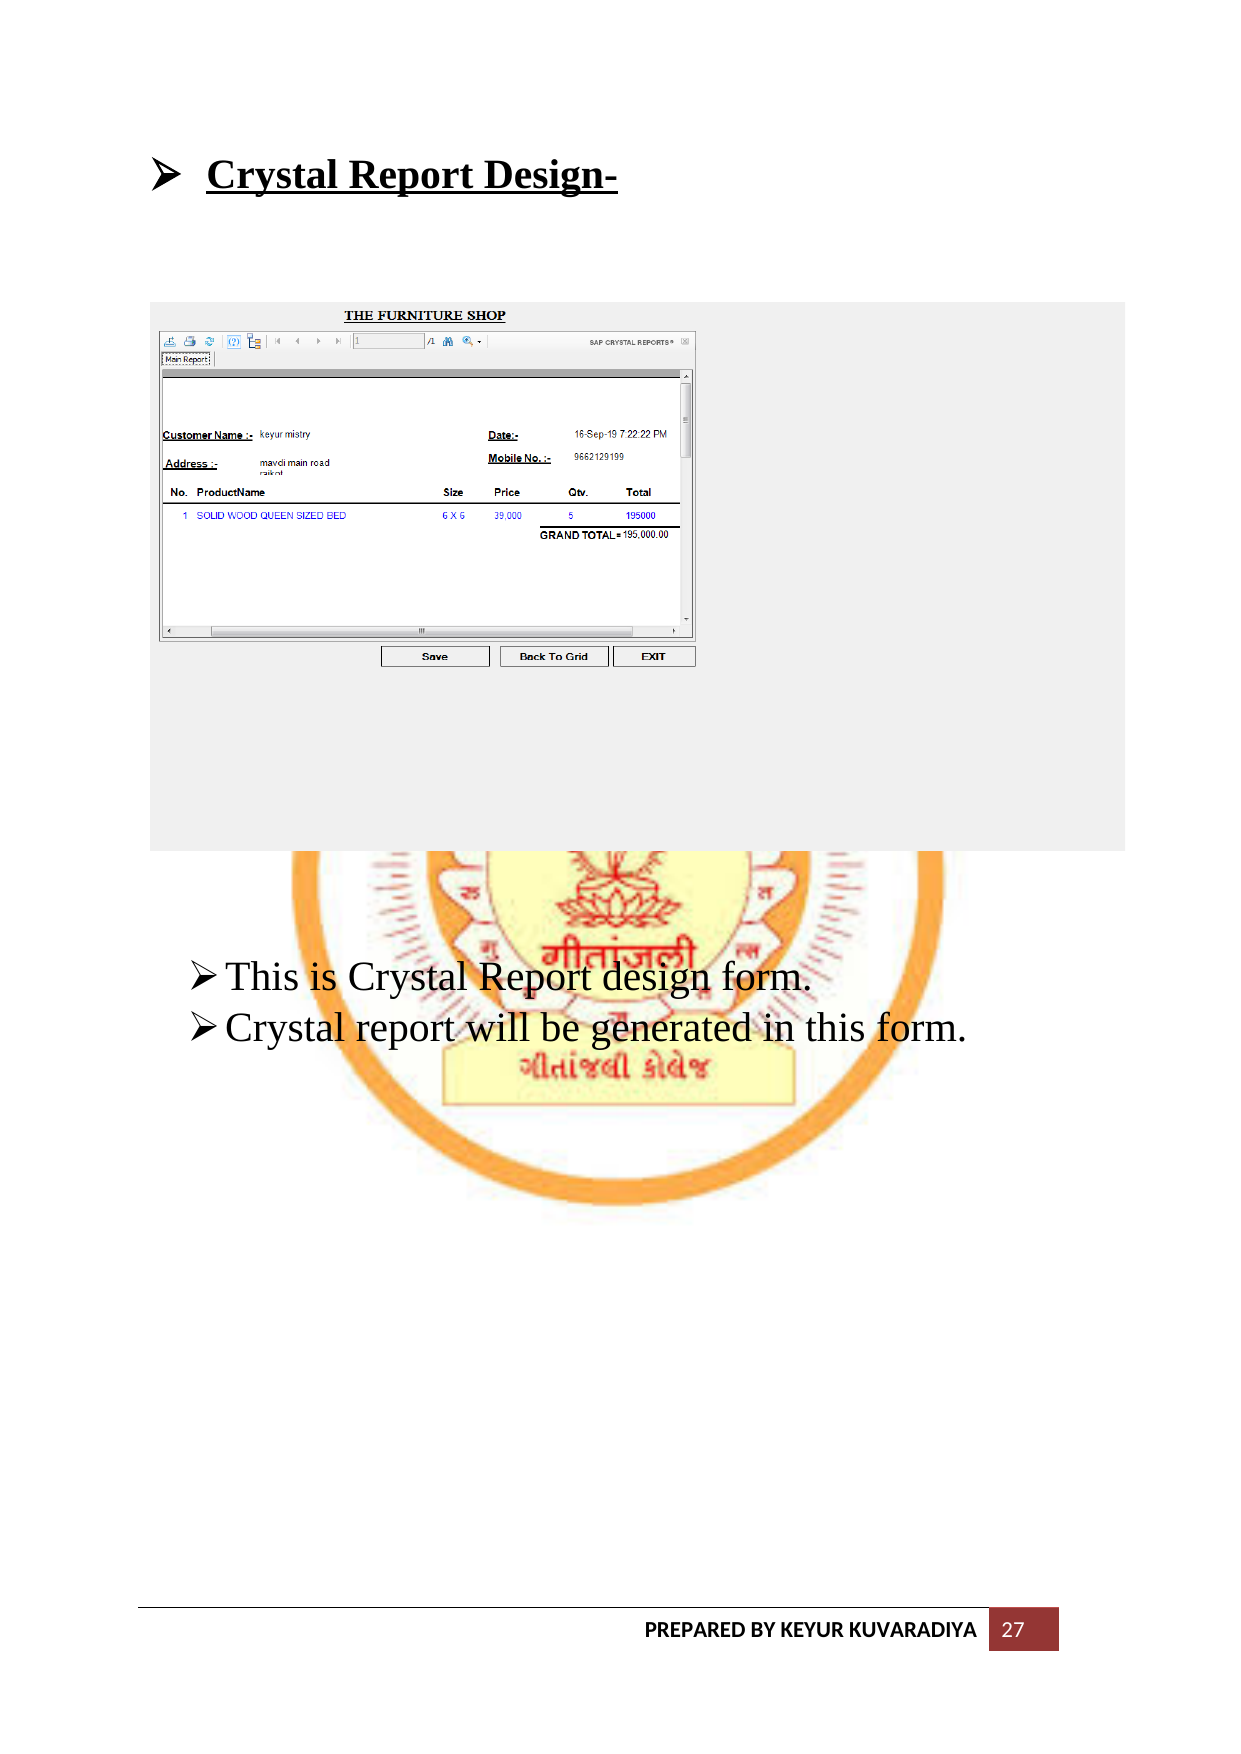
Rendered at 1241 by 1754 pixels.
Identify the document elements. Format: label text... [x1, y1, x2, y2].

list This is Crystal Report design form. [187, 951, 1090, 999]
list Crystal report will be generated in this form. [187, 1003, 1090, 1051]
picture [268, 1051, 972, 1229]
picture [150, 302, 1125, 951]
picture [268, 999, 972, 1003]
list Crystal Report Design- [150, 150, 1090, 198]
